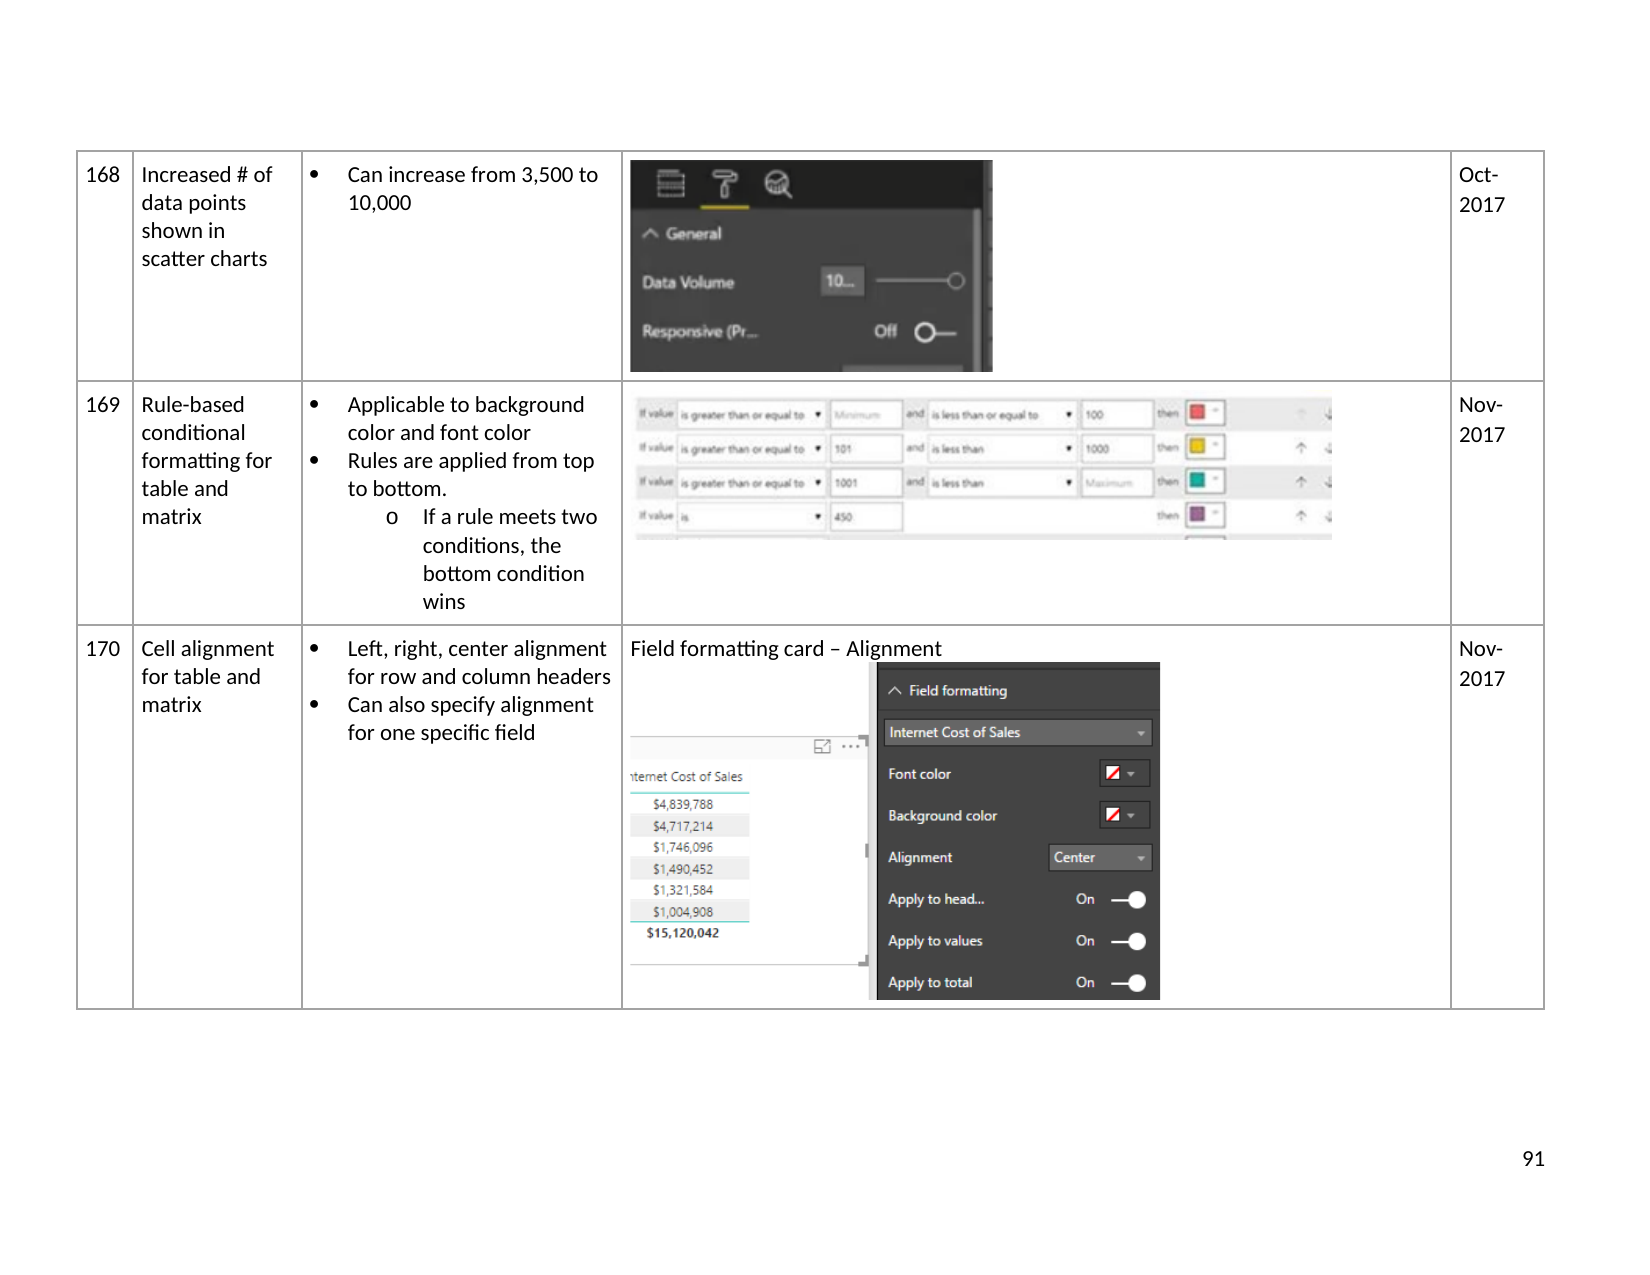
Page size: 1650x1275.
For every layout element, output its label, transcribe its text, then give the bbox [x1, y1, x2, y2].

table_cell Nov-2017 [1452, 382, 1543, 624]
table_cell Increased # of data points shown in scatter charts [134, 152, 301, 380]
table_cell [623, 382, 1450, 624]
table_cell 168 [78, 152, 132, 380]
table_cell Rule-based conditional formatting for table and matrix [134, 382, 301, 624]
table_cell Nov-2017 [1452, 626, 1543, 1008]
picture [630, 662, 1160, 1000]
table_cell Oct-2017 [1452, 152, 1543, 380]
table_cell 169 [78, 382, 132, 624]
table_cell Cell alignment for table and matrix [134, 626, 301, 1008]
picture [630, 390, 1332, 540]
table_cell Left, right, center alignment for row and column headers Can also specify alignment for one specific field [303, 626, 621, 1008]
picture [630, 160, 993, 372]
table_cell 170 [78, 626, 132, 1008]
table_cell Applicable to background color and font color Rules are applied from top to bottom. If a rule meets two conditions, the bottom condition wins [303, 382, 621, 624]
table_cell [623, 152, 1450, 380]
table_cell Can increase from 3,500 to 10,000 [303, 152, 621, 380]
table_cell Field formatting card – Alignment [623, 626, 1450, 1008]
